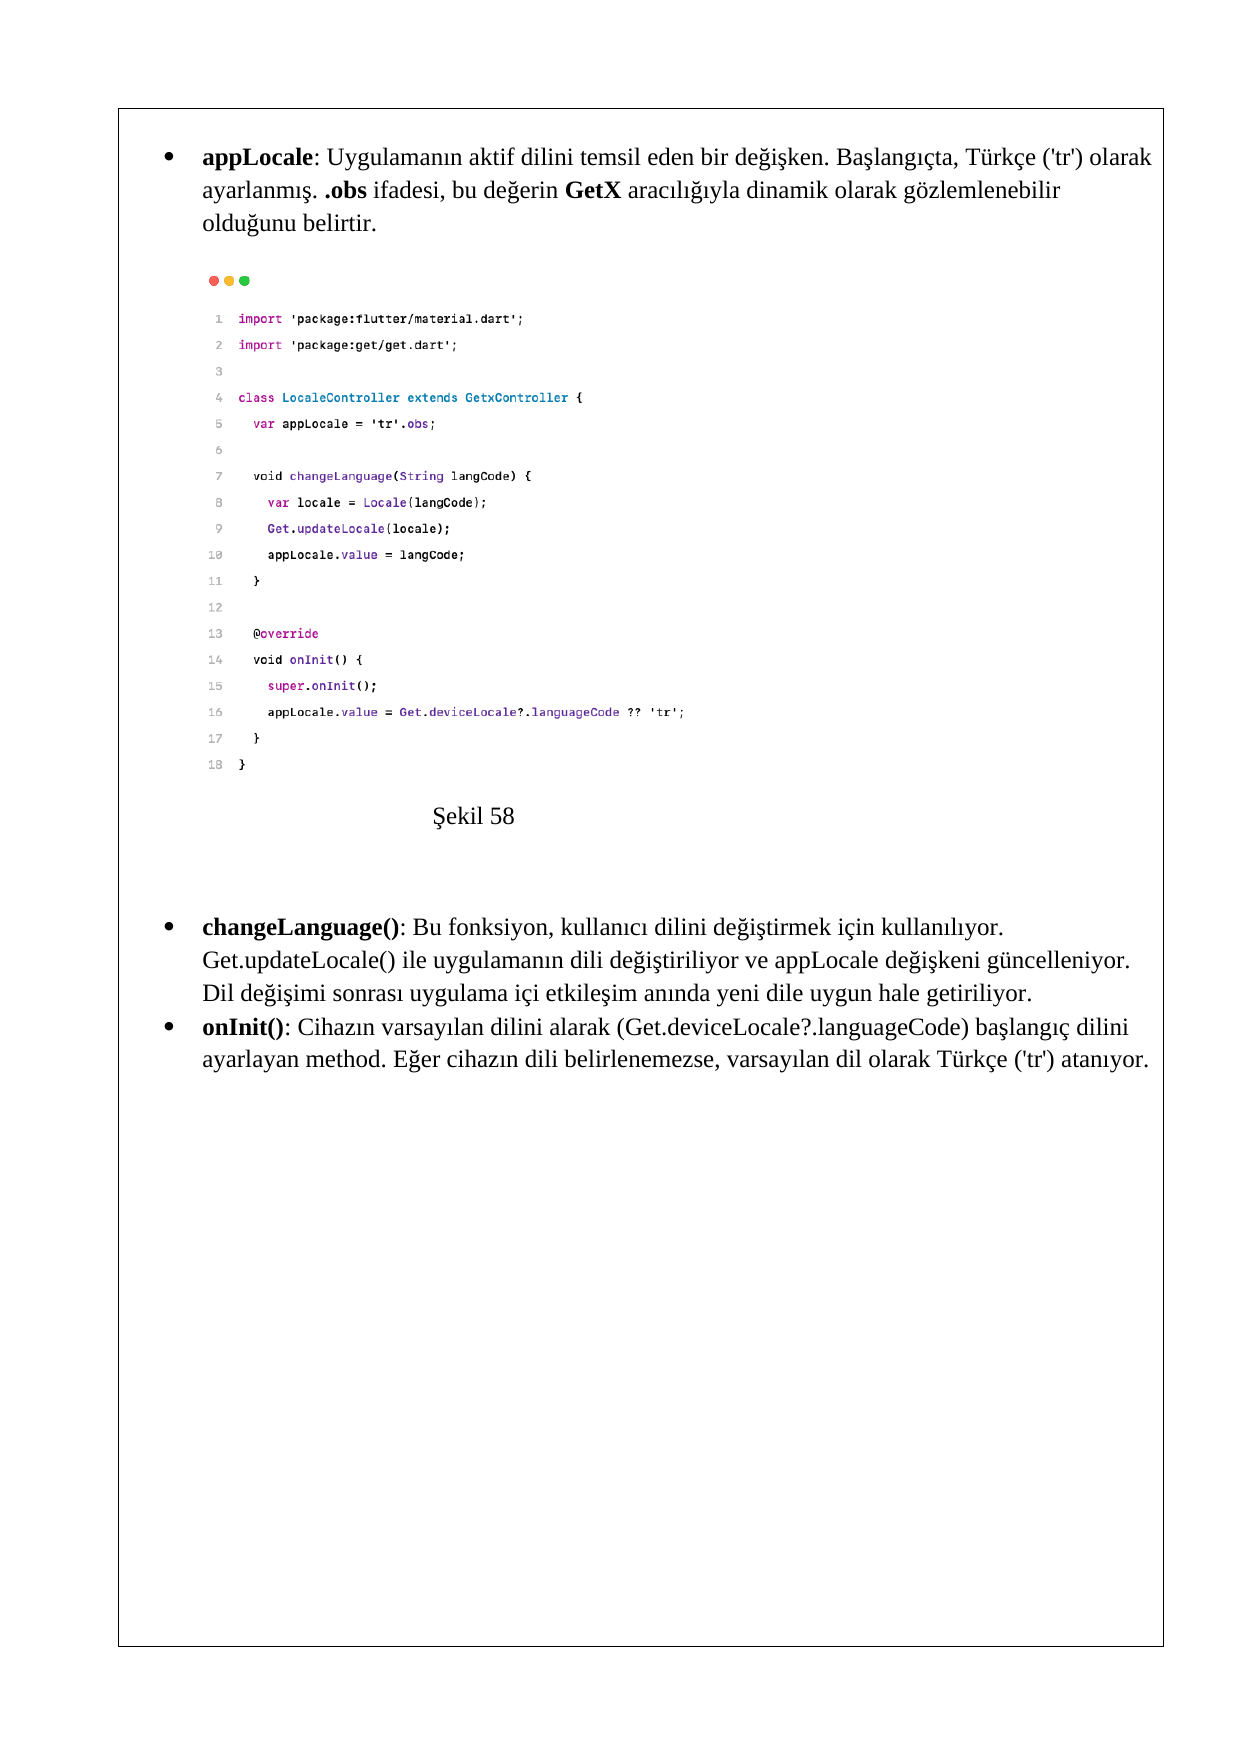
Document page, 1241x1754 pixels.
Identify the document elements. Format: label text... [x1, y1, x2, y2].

table_header appLocale: Uygulamanın aktif dilini temsil eden bir değişken. Başlangıçta, Türkçe ('tr') olarak ayarlanmış. .obs ifadesi, bu değerin GetX aracılığıyla dinamik olarak gözlemlenebilir olduğunu belirtir. Şekil 58 changeLanguage(): Bu fonksiyon, kullanıcı dilini değiştirmek için kullanılıyor. Get.updateLocale() ile uygulamanın dili değiştiriliyor ve appLocale değişkeni güncelleniyor. Dil değişimi sonrası uygulama içi etkileşim anında yeni dile uygun hale getiriliyor. onInit(): Cihazın varsayılan dilini alarak (Get.deviceLocale?.languageCode) başlangıç dilini ayarlayan method. Eğer cihazın dili belirlenemezse, varsayılan dil olarak Türkçe ('tr') atanıyor. [119, 109, 1163, 1646]
picture [200, 266, 698, 776]
